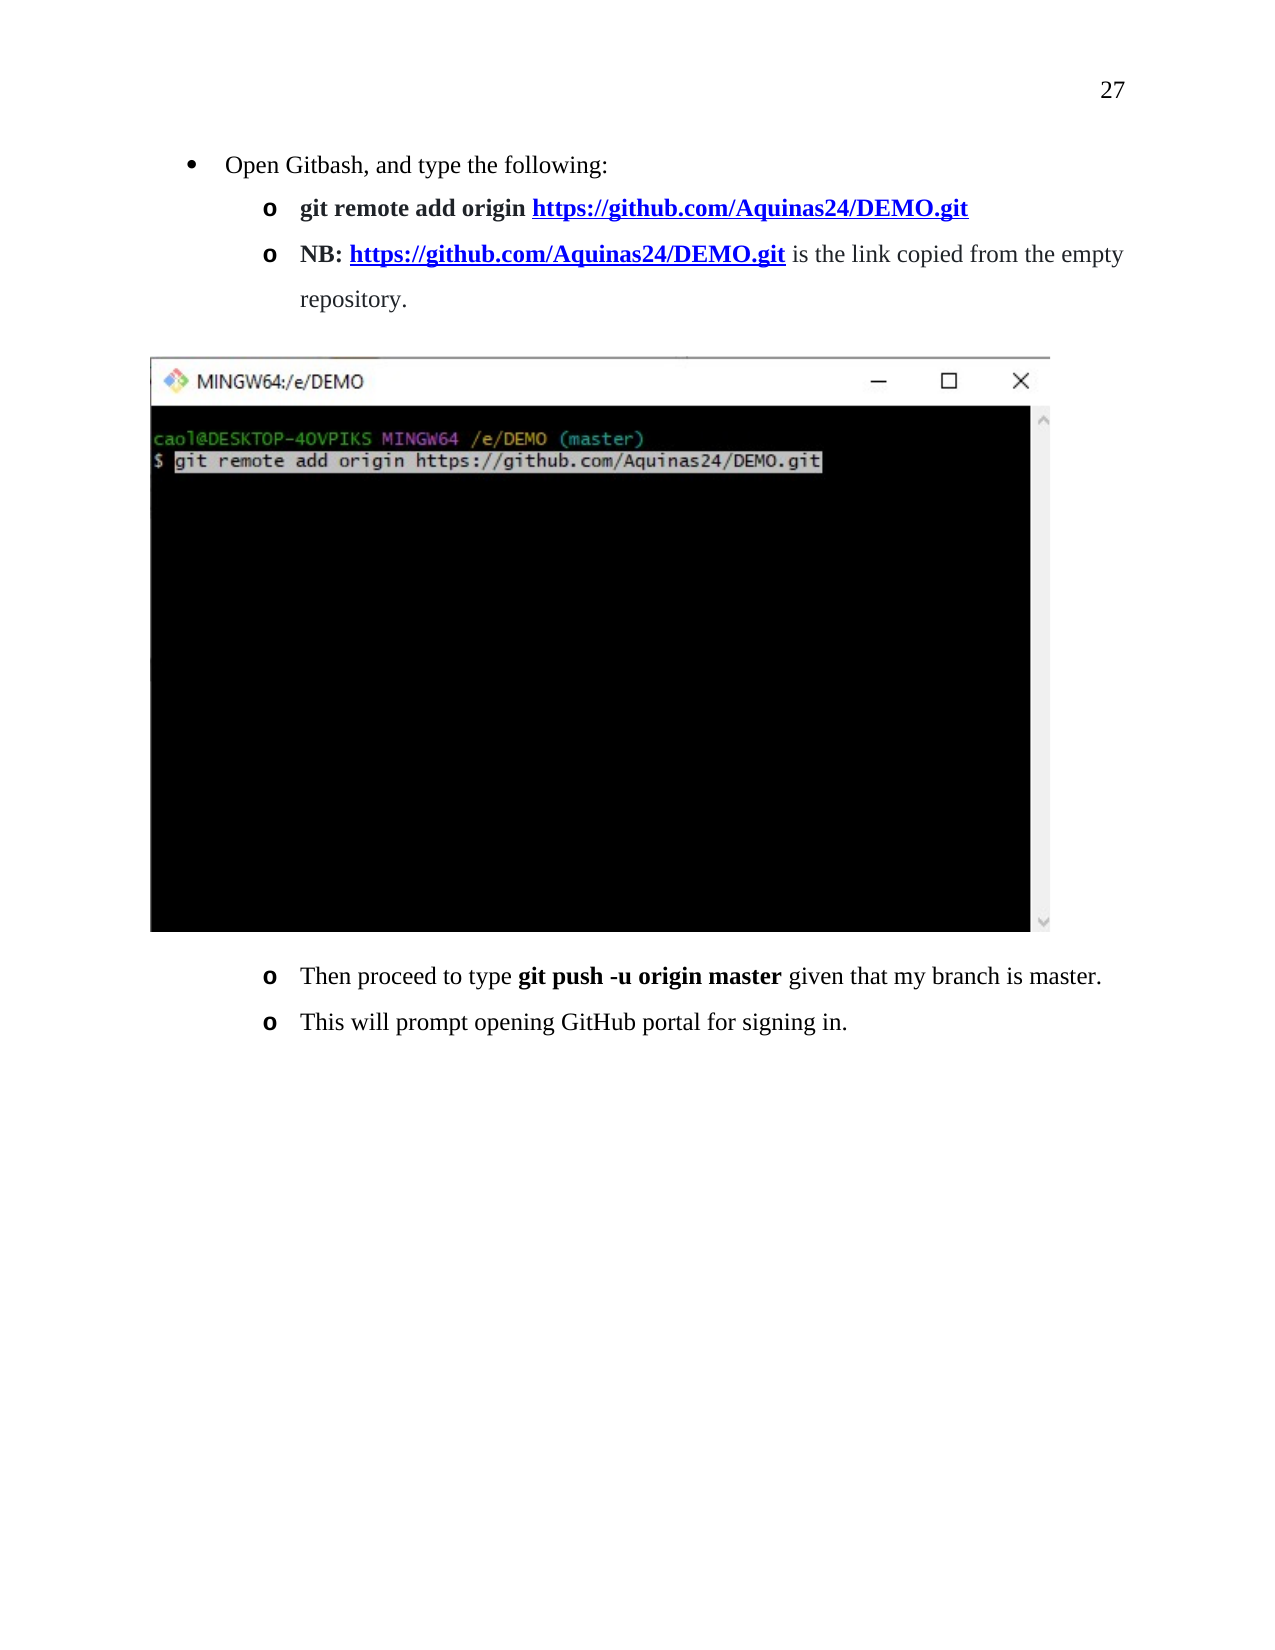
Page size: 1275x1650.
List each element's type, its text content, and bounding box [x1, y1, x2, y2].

list Open Gitbash, and type the following: [187, 150, 1125, 179]
list git remote add origin https://github.com/Aquinas24/DEMO.git [262, 193, 1125, 224]
list Then proceed to type git push -u origin master given that my branch is master. [262, 961, 1125, 992]
list This will prompt opening GitHub portal for signing in. [262, 1007, 1125, 1038]
picture [150, 356, 1050, 932]
list NB: https://github.com/Aquinas24/DEMO.git is the link copied from the empty repository. [262, 239, 1125, 313]
